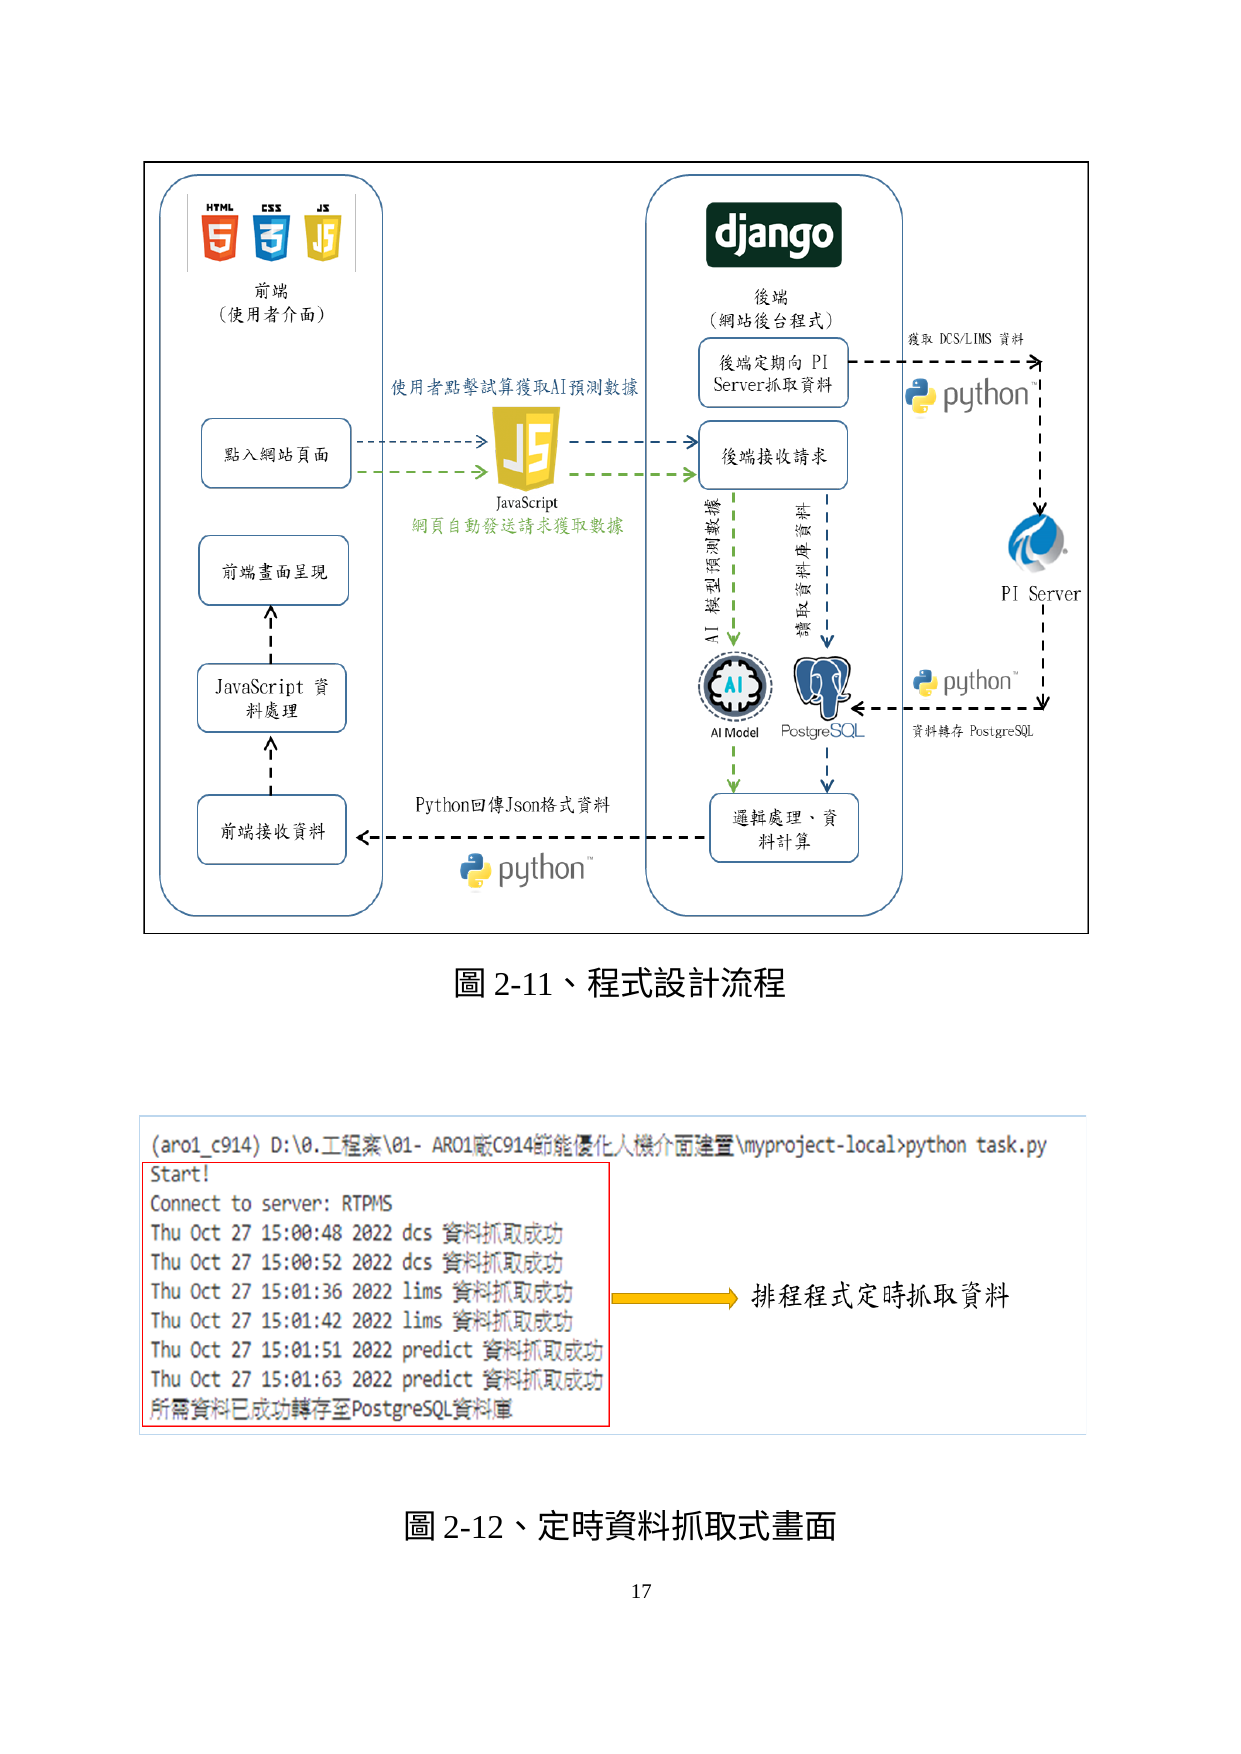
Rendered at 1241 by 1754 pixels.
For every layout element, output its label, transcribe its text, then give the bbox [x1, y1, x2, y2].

picture [131, 1115, 1087, 1435]
text 圖2-12、定時資料抓取式畫面 [187, 1435, 1053, 1548]
picture [143, 161, 1132, 934]
text 圖2-11、程式設計流程 [187, 934, 1053, 1005]
